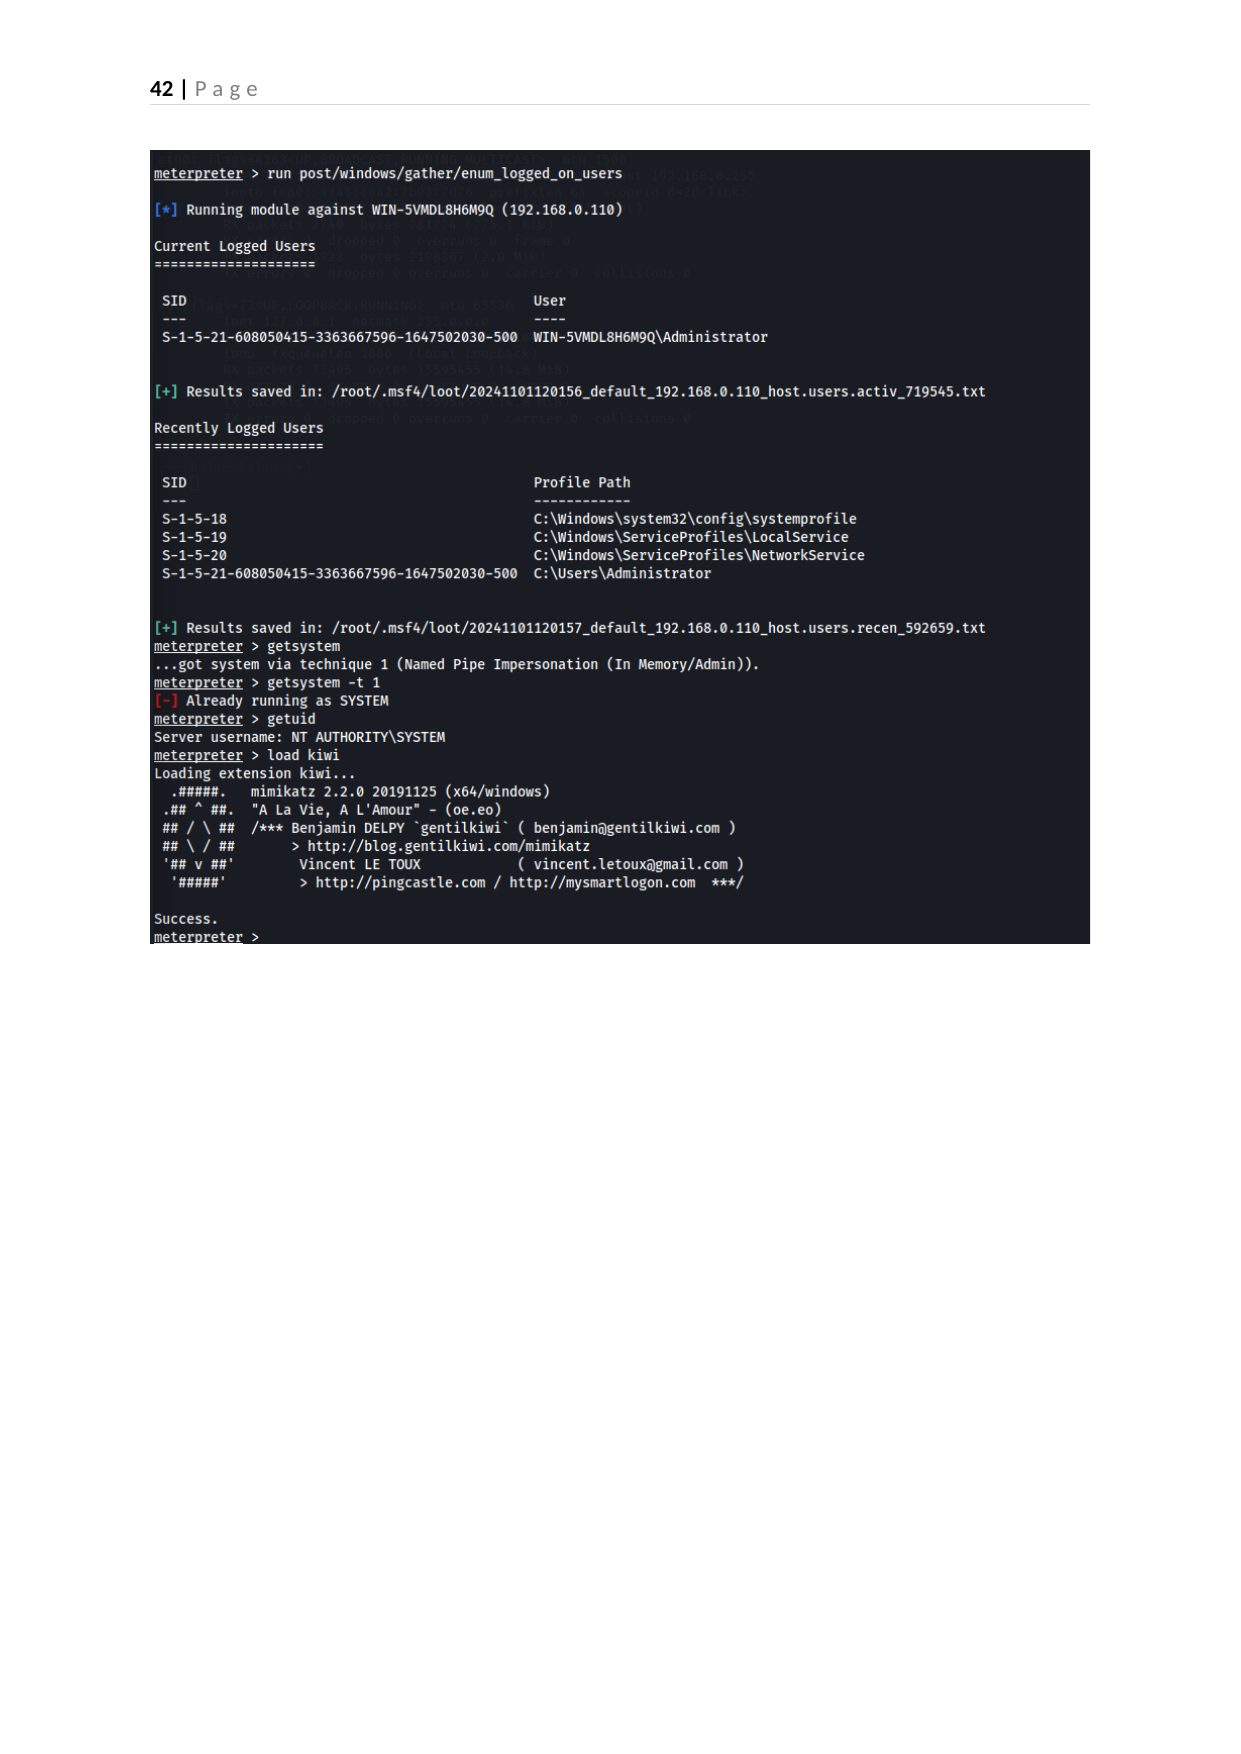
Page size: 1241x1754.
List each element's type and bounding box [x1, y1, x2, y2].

picture [150, 150, 1091, 944]
